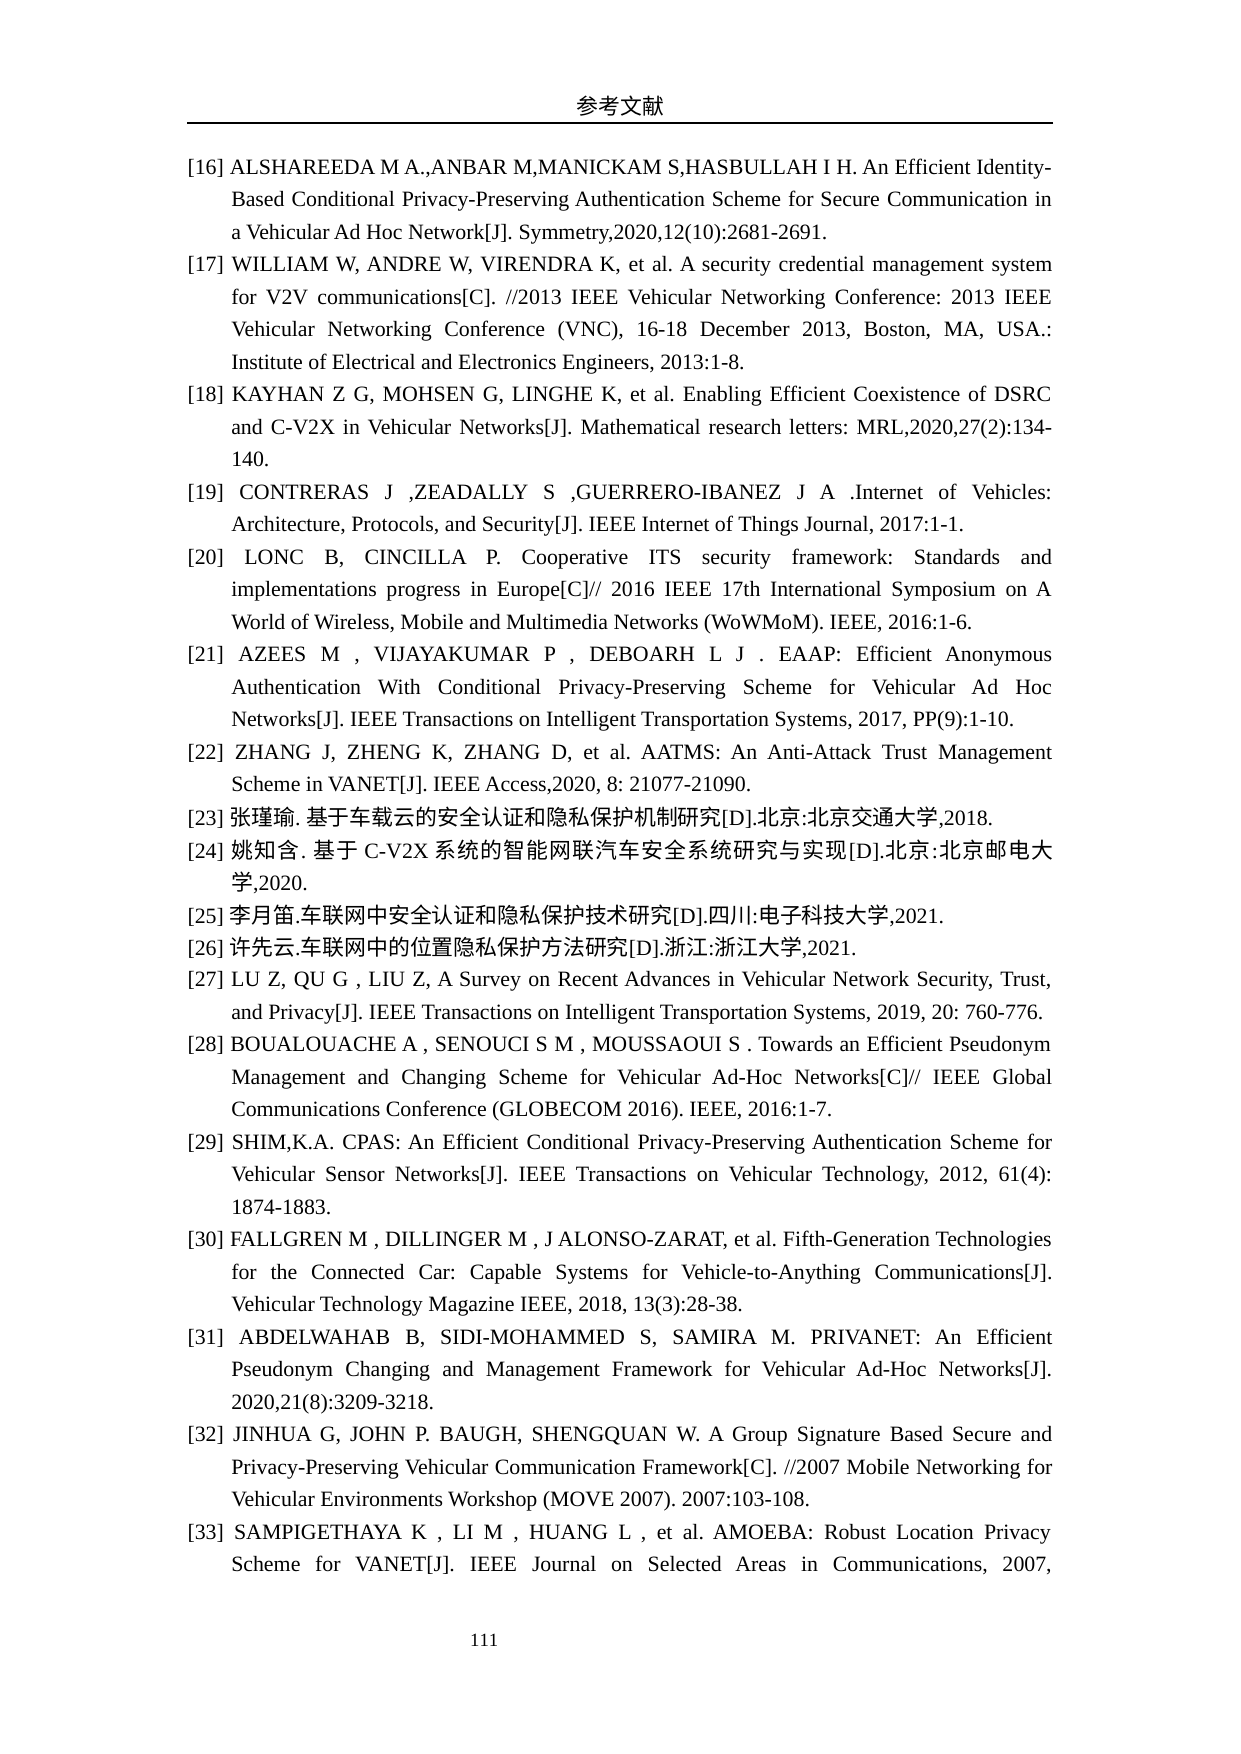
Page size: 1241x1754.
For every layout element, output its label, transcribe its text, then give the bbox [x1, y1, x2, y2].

text [16] ALSHAREEDA M A.,ANBAR M,MANICKAM S,HASBULLAH I H. An Efficient Identity-Based Conditional Privacy-Preserving Authentication Scheme for Secure Communication in a Vehicular Ad Hoc Network[J]. Symmetry,2020,12(10):2681-2691. [187, 150, 1053, 247]
text [27] LU Z, QU G , LIU Z, A Survey on Recent Advances in Vehicular Network Security, Trust, and Privacy[J]. IEEE Transactions on Intelligent Transportation Systems, 2019, 20: 760-776. [187, 962, 1053, 1027]
text [23] 张瑾瑜. 基于车载云的安全认证和隐私保护机制研究[D].北京:北京交通大学,2018. [187, 800, 1053, 832]
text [187, 1515, 1053, 1580]
text [25] 李月笛.车联网中安全认证和隐私保护技术研究[D].四川:电子科技大学,2021. [187, 897, 1053, 930]
text [18] KAYHAN Z G, MOHSEN G, LINGHE K, et al. Enabling Efficient Coexistence of DSRC and C-V2X in Vehicular Networks[J]. Mathematical research letters: MRL,2020,27(2):134-140. [187, 377, 1053, 475]
text [30] FALLGREN M , DILLINGER M , J ALONSO-ZARAT, et al. Fifth-Generation Technologies for the Connected Car: Capable Systems for Vehicle-to-Anything Communications[J]. Vehicular Technology Magazine IEEE, 2018, 13(3):28-38. [187, 1222, 1053, 1320]
text [26] 许先云.车联网中的位置隐私保护方法研究[D].浙江:浙江大学,2021. [187, 930, 1053, 962]
text [17] WILLIAM W, ANDRE W, VIRENDRA K, et al. A security credential management system for V2V communications[C]. //2013 IEEE Vehicular Networking Conference: 2013 IEEE Vehicular Networking Conference (VNC), 16-18 December 2013, Boston, MA, USA.: Institute of Electrical and Electronics Engineers, 2013:1-8. [187, 247, 1053, 377]
text [29] SHIM,K.A. CPAS: An Efficient Conditional Privacy-Preserving Authentication Scheme for Vehicular Sensor Networks[J]. IEEE Transactions on Vehicular Technology, 2012, 61(4): 1874-1883. [187, 1125, 1053, 1222]
text [24] 姚知含. 基于C-V2X系统的智能网联汽车安全系统研究与实现[D].北京:北京邮电大学,2020. [187, 832, 1053, 897]
text [22] ZHANG J, ZHENG K, ZHANG D, et al. AATMS: An Anti-Attack Trust Management Scheme in VANET[J]. IEEE Access,2020, 8: 21077-21090. [187, 735, 1053, 800]
text [32] JINHUA G, JOHN P. BAUGH, SHENGQUAN W. A Group Signature Based Secure and Privacy-Preserving Vehicular Communication Framework[C]. //2007 Mobile Networking for Vehicular Environments Workshop (MOVE 2007). 2007:103-108. [187, 1417, 1053, 1515]
text [31] ABDELWAHAB B, SIDI-MOHAMMED S, SAMIRA M. PRIVANET: An Efficient Pseudonym Changing and Management Framework for Vehicular Ad-Hoc Networks[J]. 2020,21(8):3209-3218. [187, 1320, 1053, 1417]
text [21] AZEES M , VIJAYAKUMAR P , DEBOARH L J . EAAP: Efficient Anonymous Authentication With Conditional Privacy-Preserving Scheme for Vehicular Ad Hoc Networks[J]. IEEE Transactions on Intelligent Transportation Systems, 2017, PP(9):1-10. [187, 637, 1053, 735]
text [20] LONC B, CINCILLA P. Cooperative ITS security framework: Standards and implementations progress in Europe[C]// 2016 IEEE 17th International Symposium on A World of Wireless, Mobile and Multimedia Networks (WoWMoM). IEEE, 2016:1-6. [187, 540, 1053, 637]
text [28] BOUALOUACHE A , SENOUCI S M , MOUSSAOUI S . Towards an Efficient Pseudonym Management and Changing Scheme for Vehicular Ad-Hoc Networks[C]// IEEE Global Communications Conference (GLOBECOM 2016). IEEE, 2016:1-7. [187, 1027, 1053, 1125]
text [19] CONTRERAS J ,ZEADALLY S ,GUERRERO-IBANEZ J A .Internet of Vehicles: Architecture, Protocols, and Security[J]. IEEE Internet of Things Journal, 2017:1-1. [187, 475, 1053, 540]
